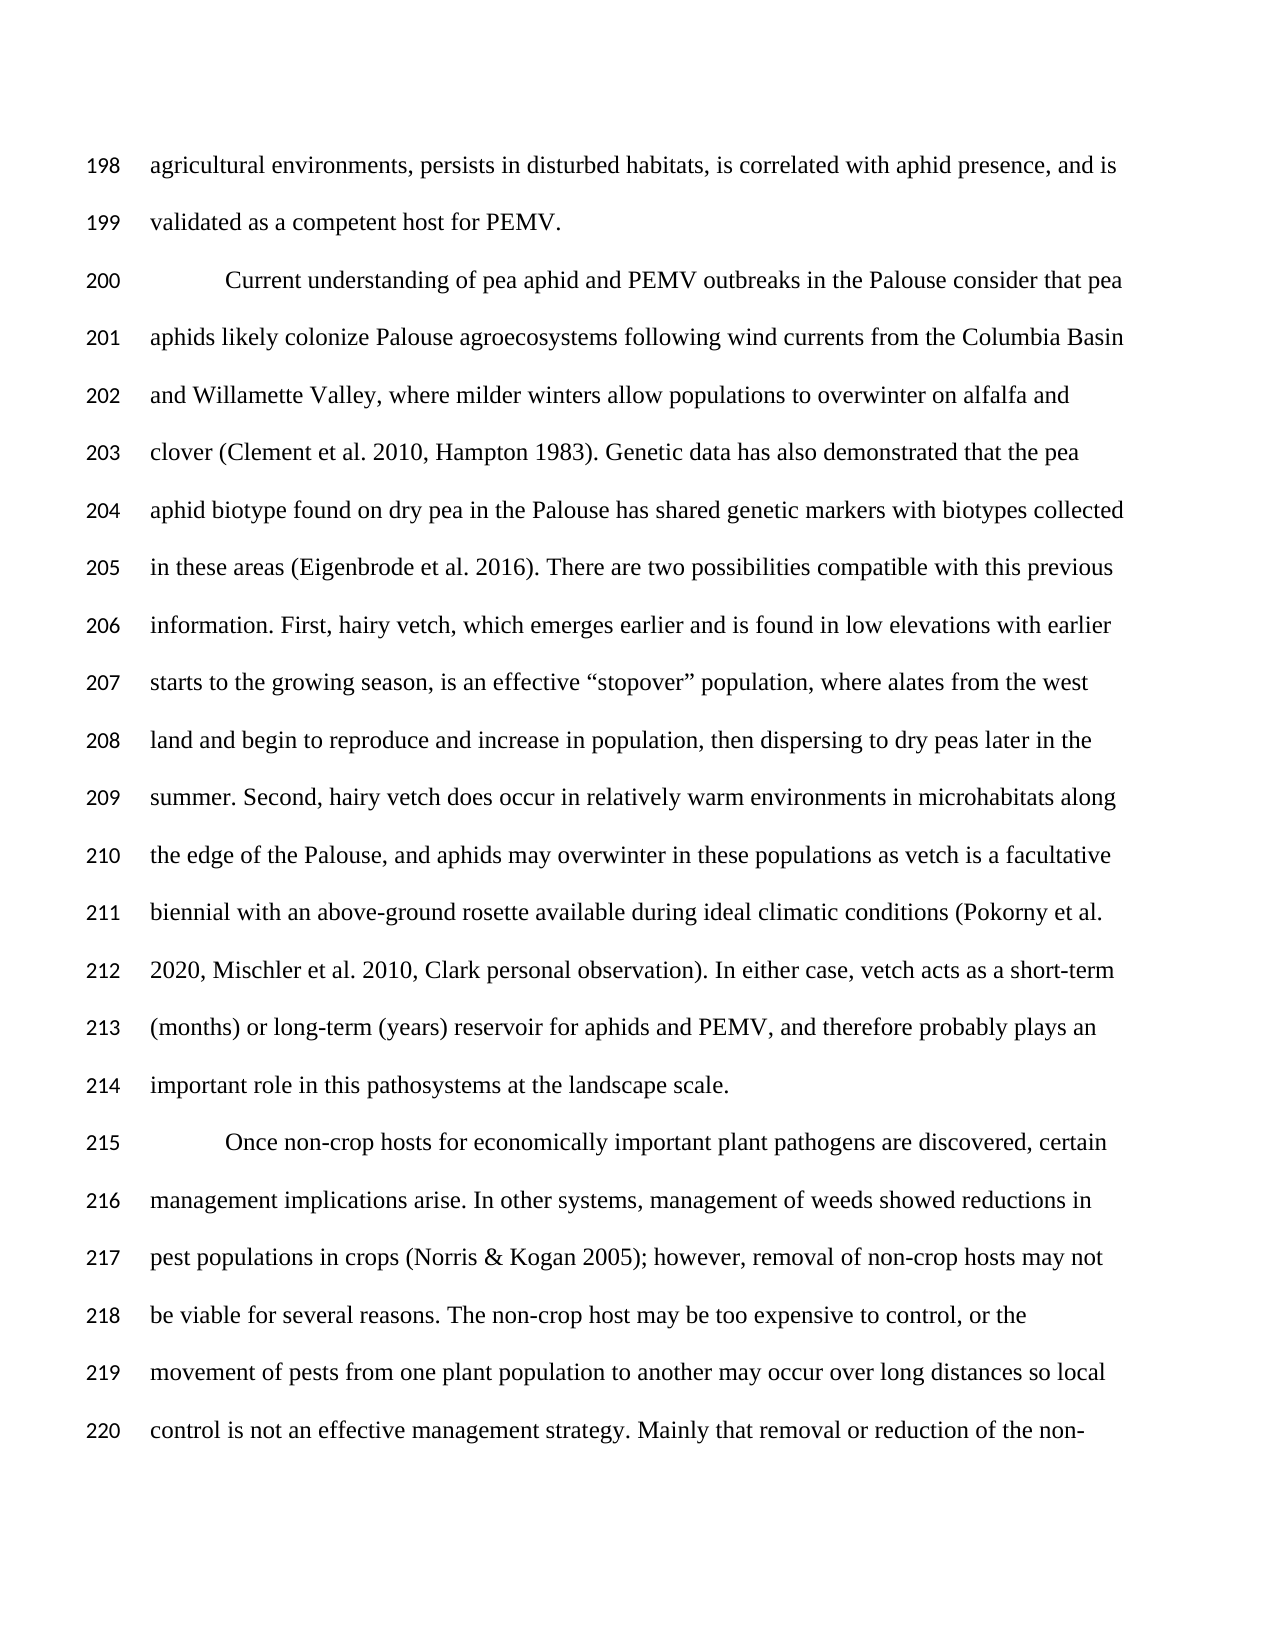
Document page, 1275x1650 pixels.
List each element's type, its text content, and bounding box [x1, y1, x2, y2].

text Current understanding of pea aphid and PEMV outbreaks in the Palouse consider that pea aphids likely colonize Palouse agroecosystems following wind currents from the Columbia Basin and Willamette Valley, where milder winters allow populations to overwinter on alfalfa and clover (Clement et al. 2010, Hampton 1983). Genetic data has also demonstrated that the pea aphid biotype found on dry pea in the Palouse has shared genetic markers with biotypes collected in these areas (Eigenbrode et al. 2016). There are two possibilities compatible with this previous information. First, hairy vetch, which emerges earlier and is found in low elevations with earlier starts to the growing season, is an effective “stopover” population, where alates from the west land and begin to reproduce and increase in population, then dispersing to dry peas later in the summer. Second, hairy vetch does occur in relatively warm environments in microhabitats along the edge of the Palouse, and aphids may overwinter in these populations as vetch is a facultative biennial with an above-ground rosette available during ideal climatic conditions (Pokorny et al. 2020, Mischler et al. 2010, Clark personal observation). In either case, vetch acts as a short-term (months) or long-term (years) reservoir for aphids and PEMV, and therefore probably plays an important role in this pathosystems at the landscape scale. [150, 265, 1125, 1099]
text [150, 150, 1125, 236]
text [150, 1127, 1125, 1444]
